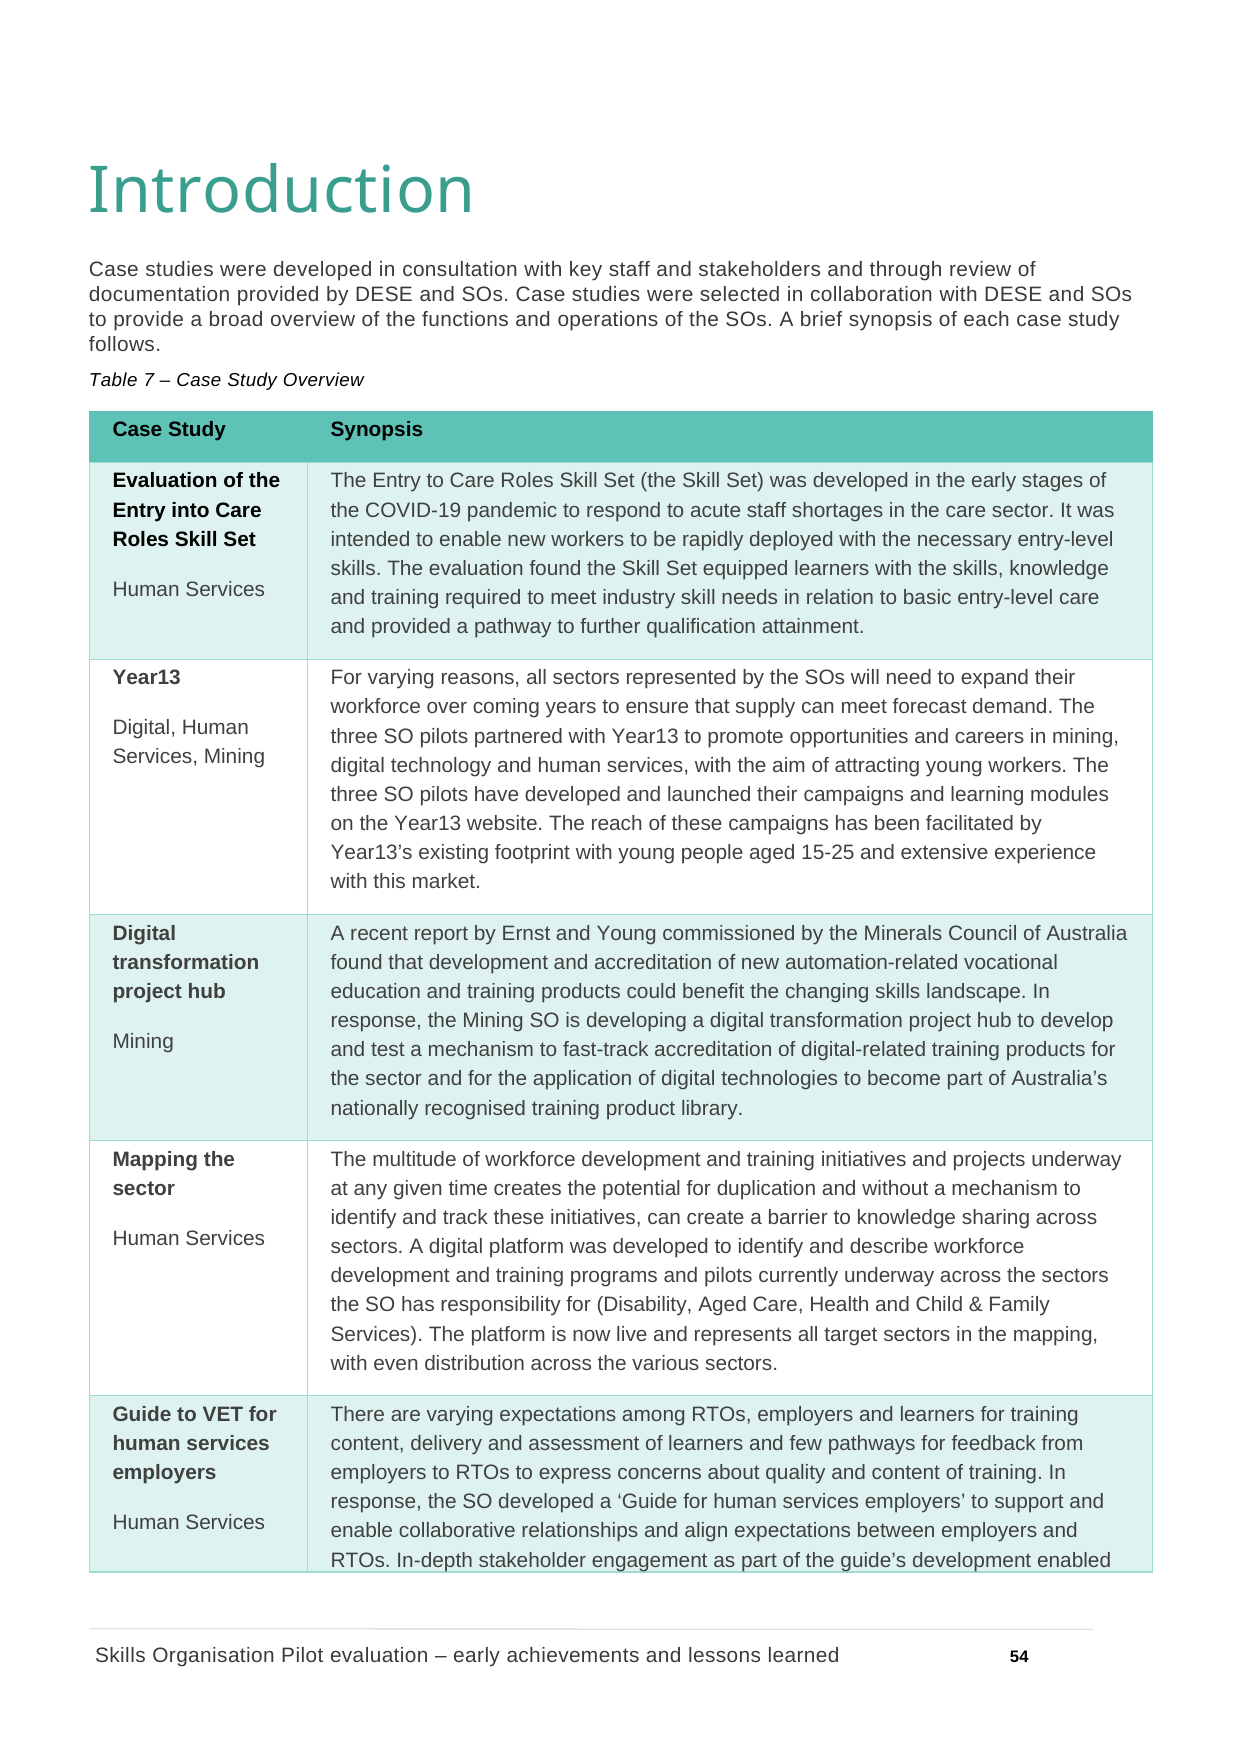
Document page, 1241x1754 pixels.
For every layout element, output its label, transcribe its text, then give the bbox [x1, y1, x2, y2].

subtitle Introduction [89, 143, 1152, 231]
table_cell The Entry to Care Roles Skill Set (the Skill Set) was developed in the early stages of the COVID-19 pandemic to respond to acute staff shortages in the care sector. It was intended to enable new workers to be rapidly deployed with the necessary entry-level skills. The evaluation found the Skill Set equipped learners with the skills, knowledge and training required to meet industry skill needs in relation to basic entry-level care and provided a pathway to further qualification attainment. [308, 463, 1152, 659]
table_cell Evaluation of the Entry into Care Roles Skill Set Human Services [90, 463, 307, 659]
text Case studies were developed in consultation with key staff and stakeholders and through review of documentation provided by DESE and SOs. Case studies were selected in collaboration with DESE and SOs to provide a broad overview of the functions and operations of the SOs. A brief synopsis of each case study follows. [89, 256, 1152, 356]
table_header Synopsis [308, 412, 1152, 462]
table_header Case Study [90, 412, 307, 462]
table_cell A recent report by Ernst and Young commissioned by the Minerals Council of Australia found that development and accreditation of new automation-related vocational education and training products could benefit the changing skills landscape. In response, the Mining SO is developing a digital transformation project hub to develop and test a mechanism to fast-track accreditation of digital-related training products for the sector and for the application of digital technologies to become part of Australia’s nationally recognised training product library. [308, 915, 1152, 1140]
table_cell Year13 Digital, Human Services, Mining [90, 660, 307, 914]
table_cell Digital transformation project hub Mining [90, 915, 307, 1140]
table_cell Mapping the sector Human Services [90, 1141, 307, 1395]
text Table 7 – Case Study Overview [89, 369, 1152, 390]
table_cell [308, 1396, 1152, 1571]
table_cell For varying reasons, all sectors represented by the SOs will need to expand their workforce over coming years to ensure that supply can meet forecast demand. The three SO pilots partnered with Year13 to promote opportunities and careers in mining, digital technology and human services, with the aim of attracting young workers. The three SO pilots have developed and launched their campaigns and learning modules on the Year13 website. The reach of these campaigns has been facilitated by Year13’s existing footprint with young people aged 15-25 and extensive experience with this market. [308, 660, 1152, 914]
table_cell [90, 1396, 307, 1571]
table_cell The multitude of workforce development and training initiatives and projects underway at any given time creates the potential for duplication and without a mechanism to identify and track these initiatives, can create a barrier to knowledge sharing across sectors. A digital platform was developed to identify and describe workforce development and training programs and pilots currently underway across the sectors the SO has responsibility for (Disability, Aged Care, Health and Child & Family Services). The platform is now live and represents all target sectors in the mapping, with even distribution across the various sectors. [308, 1141, 1152, 1395]
